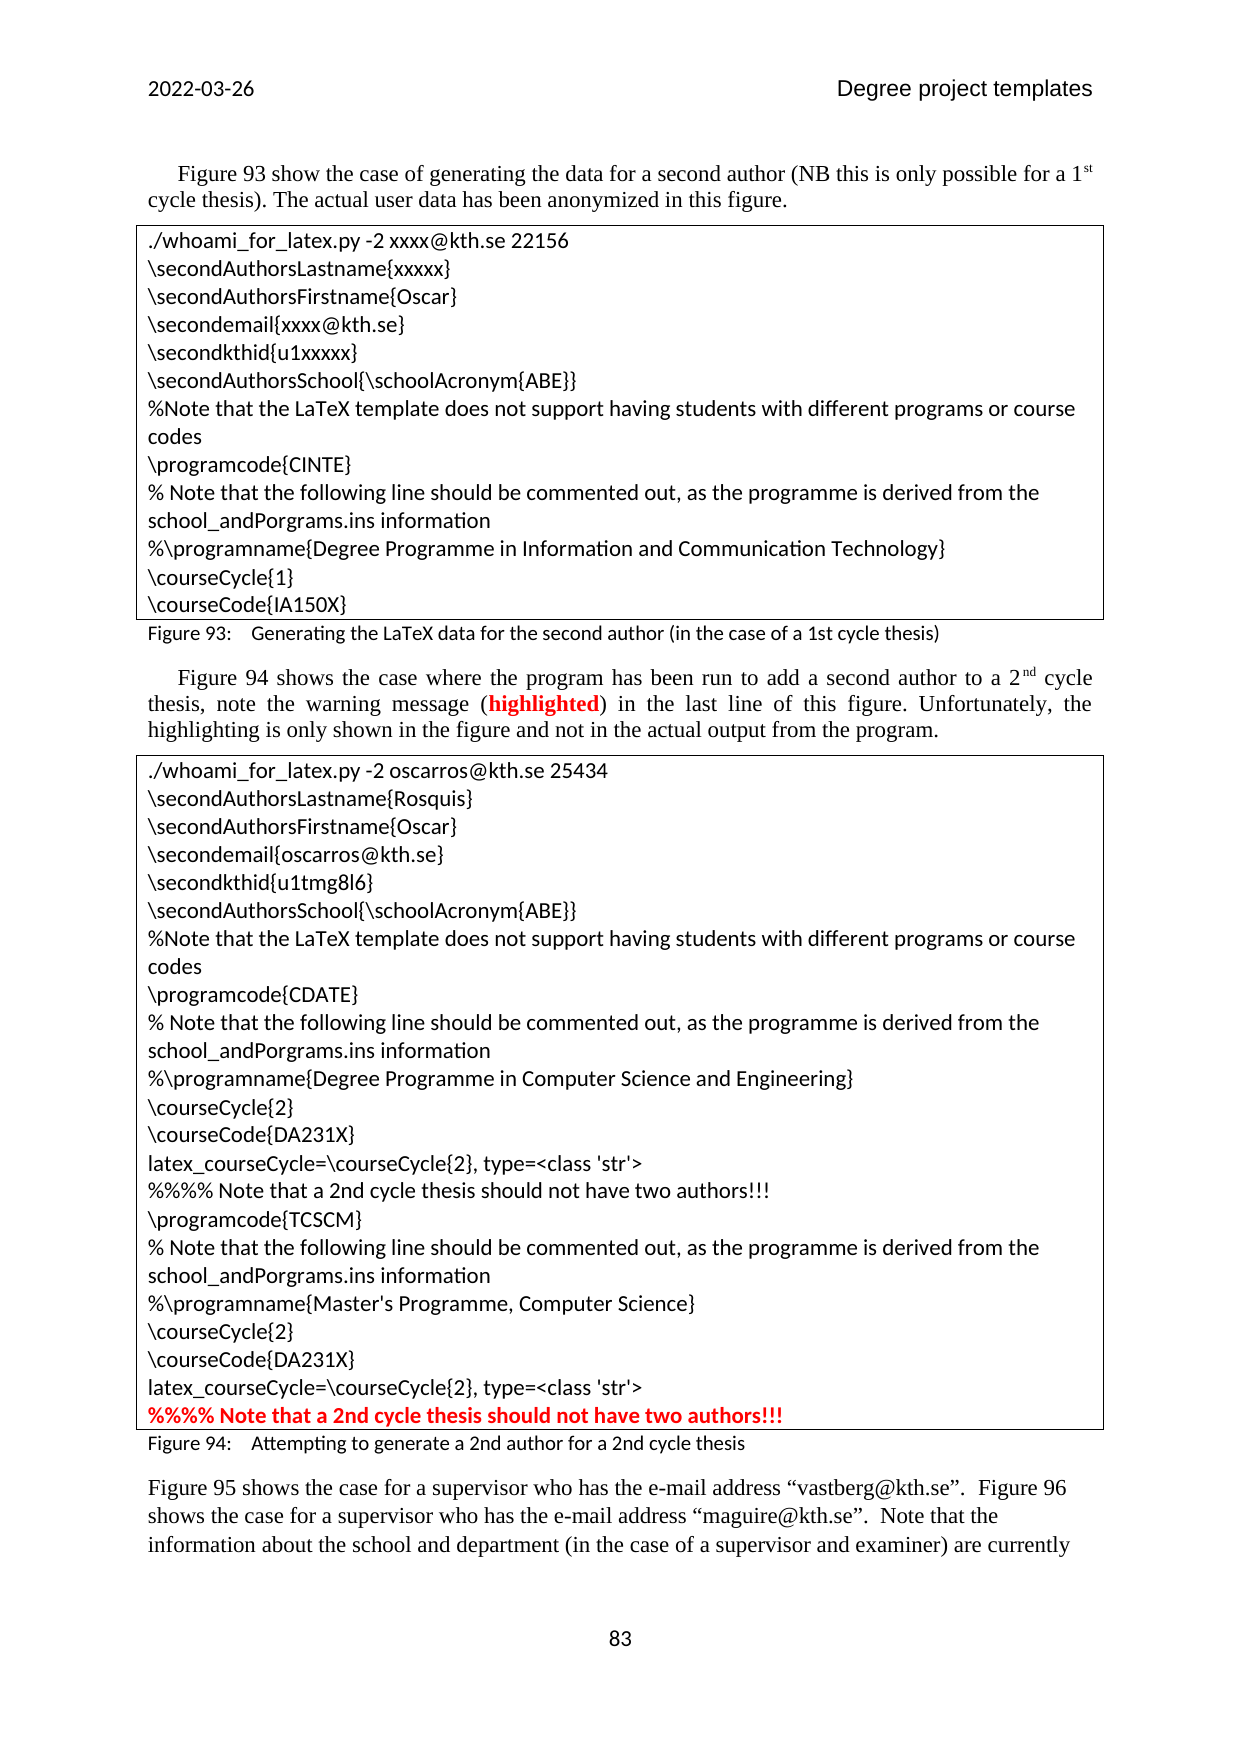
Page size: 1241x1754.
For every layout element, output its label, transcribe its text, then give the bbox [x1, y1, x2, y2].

text Figure : Attempting to generate a 2nd author for a 2nd cycle thesis [148, 1430, 1093, 1455]
table_header ./whoami_for_latex.py -2 xxxx@kth.se 22156 \secondAuthorsLastname{xxxxx} \secondAuthorsFirstname{Oscar} \secondemail{xxxx@kth.se} \secondkthid{u1xxxxx} \secondAuthorsSchool{\schoolAcronym{ABE}} %Note that the LaTeX template does not support having students with different programs or course codes \programcode{CINTE} % Note that the following line should be commented out, as the programme is derived from the school_andPorgrams.ins information %\programname{Degree Programme in Information and Communication Technology} \courseCycle{1} \courseCode{IA150X} [137, 226, 1103, 619]
text Figure : Generating the LaTeX data for the second author (in the case of a 1st cycle thesis) [148, 620, 1093, 645]
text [148, 1474, 1093, 1557]
table_header ./whoami_for_latex.py -2 oscarros@kth.se 25434 \secondAuthorsLastname{Rosquis} \secondAuthorsFirstname{Oscar} \secondemail{oscarros@kth.se} \secondkthid{u1tmg8l6} \secondAuthorsSchool{\schoolAcronym{ABE}} %Note that the LaTeX template does not support having students with different programs or course codes \programcode{CDATE} % Note that the following line should be commented out, as the programme is derived from the school_andPorgrams.ins information %\programname{Degree Programme in Computer Science and Engineering} \courseCycle{2} \courseCode{DA231X} latex_courseCycle=\courseCycle{2}, type=<class 'str'> %%%% Note that a 2nd cycle thesis should not have two authors!!! \programcode{TCSCM} % Note that the following line should be commented out, as the programme is derived from the school_andPorgrams.ins information %\programname{Master's Programme, Computer Science} \courseCycle{2} \courseCode{DA231X} latex_courseCycle=\courseCycle{2}, type=<class 'str'> %%%% Note that a 2nd cycle thesis should not have two authors!!! [137, 756, 1103, 1429]
text Figure 94 shows the case where the program has been run to add a second author to a 2nd cycle thesis, note the warning message (highlighted) in the last line of this figure. Unfortunately, the highlighting is only shown in the figure and not in the actual output from the program. [148, 664, 1093, 743]
text Figure 93 show the case of generating the data for a second author (NB this is only possible for a 1st cycle thesis). The actual user data has been anonymized in this figure. [148, 160, 1093, 213]
